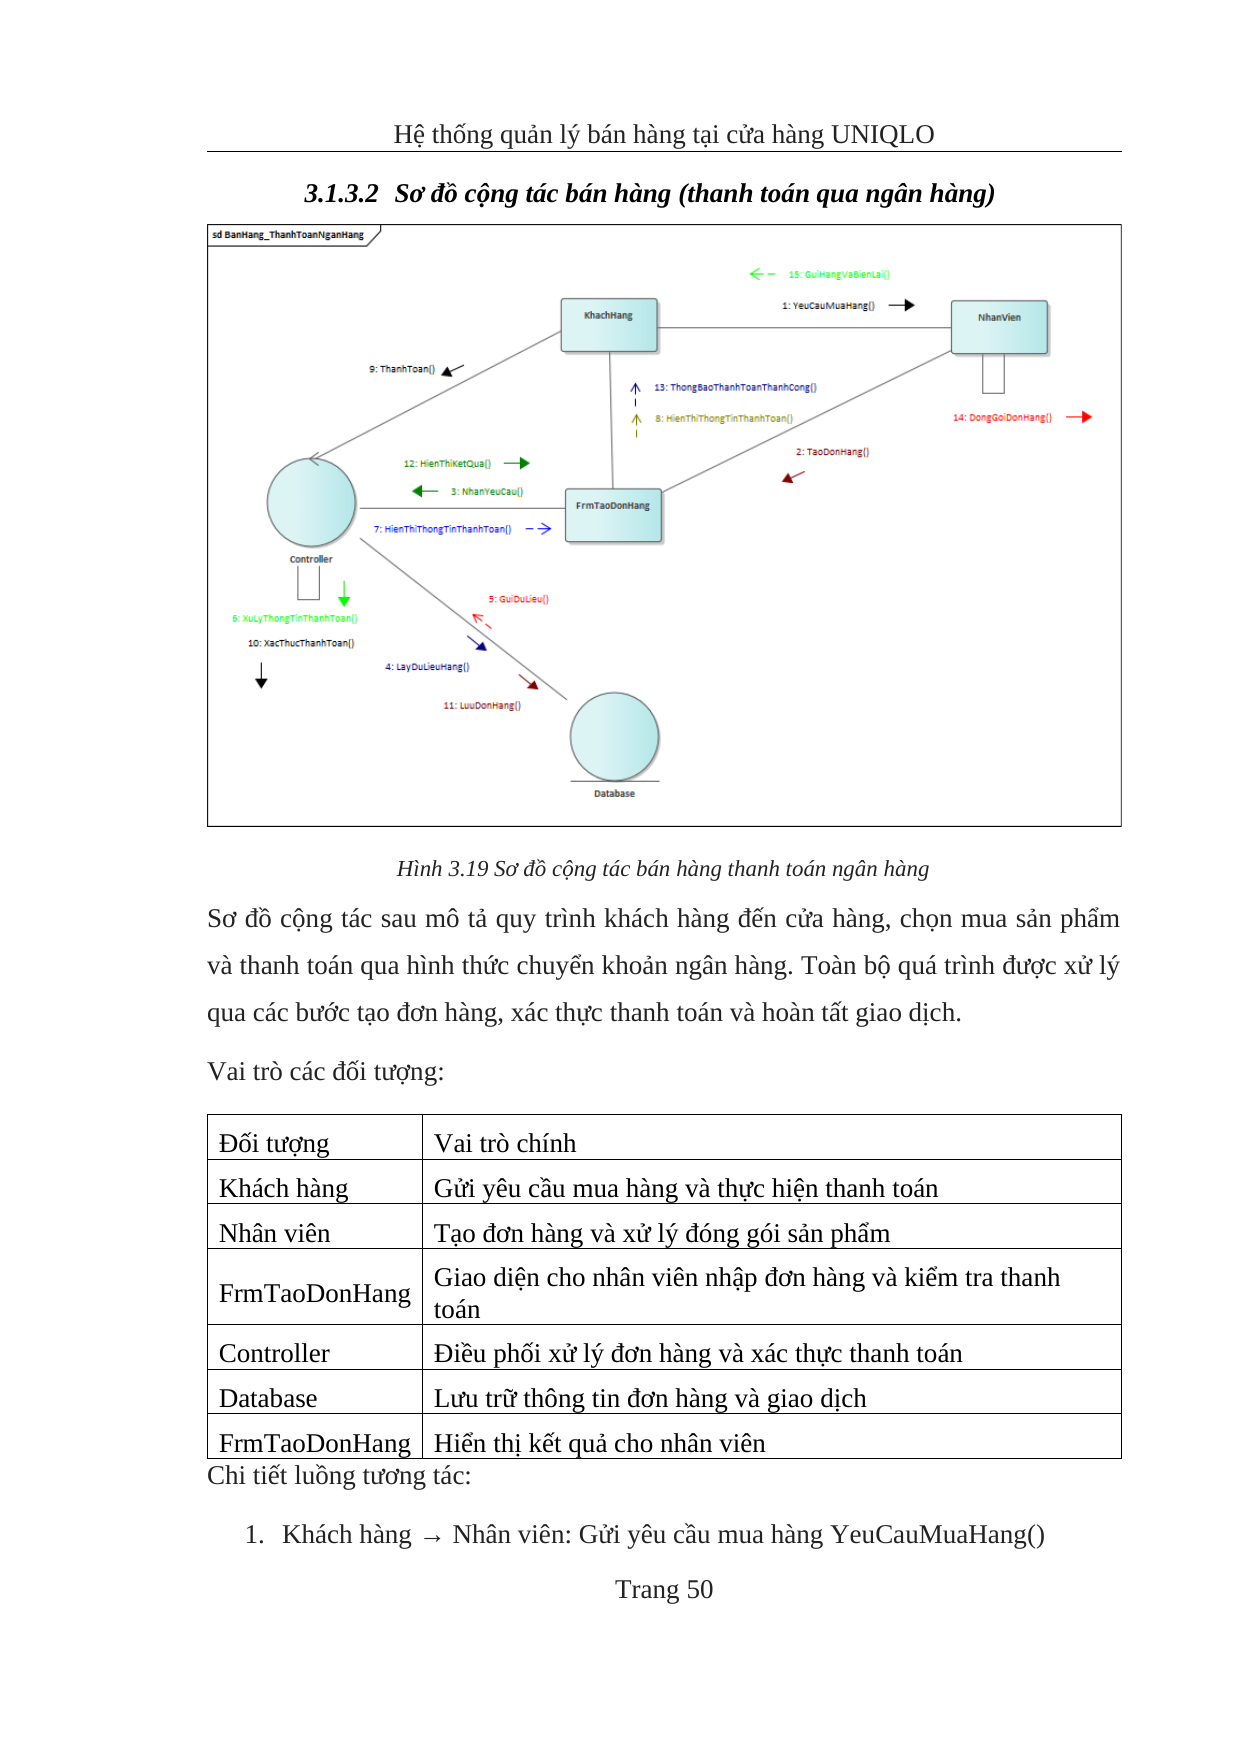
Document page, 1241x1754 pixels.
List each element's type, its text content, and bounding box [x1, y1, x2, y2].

table_header Đối tượng [208, 1115, 422, 1159]
table_cell Database [208, 1370, 422, 1413]
table_cell Hiển thị kết quả cho nhân viên [423, 1414, 1121, 1458]
table_cell Lưu trữ thông tin đơn hàng và giao dịch [423, 1370, 1121, 1413]
table_cell FrmTaoDonHang [208, 1249, 422, 1324]
table_cell Giao diện cho nhân viên nhập đơn hàng và kiểm tra thanh toán [423, 1249, 1121, 1324]
subtitle Sơ đồ cộng tác bán hàng (thanh toán qua ngân hàng) [304, 177, 1122, 208]
text Chi tiết luồng tương tác: [207, 1459, 1122, 1490]
table_cell Khách hàng [208, 1160, 422, 1203]
table_cell Nhân viên [208, 1204, 422, 1248]
text Sơ đồ cộng tác sau mô tả quy trình khách hàng đến cửa hàng, chọn mua sản phẩm và thanh toán qua hình thức chuyển khoản ngân hàng. Toàn bộ quá trình được xử lý qua các bước tạo đơn hàng, xác thực thanh toán và hoàn tất giao dịch. [207, 902, 1122, 1027]
table_cell Gửi yêu cầu mua hàng và thực hiện thanh toán [423, 1160, 1121, 1203]
table_header Vai trò chính [423, 1115, 1121, 1159]
picture [206, 223, 1122, 827]
list Khách hàng → Nhân viên: Gửi yêu cầu mua hàng YeuCauMuaHang() [244, 1518, 1122, 1549]
table_cell Tạo đơn hàng và xử lý đóng gói sản phẩm [423, 1204, 1121, 1248]
table_cell Điều phối xử lý đơn hàng và xác thực thanh toán [423, 1325, 1121, 1368]
table_cell FrmTaoDonHang [208, 1414, 422, 1458]
text Vai trò các đối tượng: [207, 1055, 1122, 1086]
table_cell Controller [208, 1325, 422, 1368]
